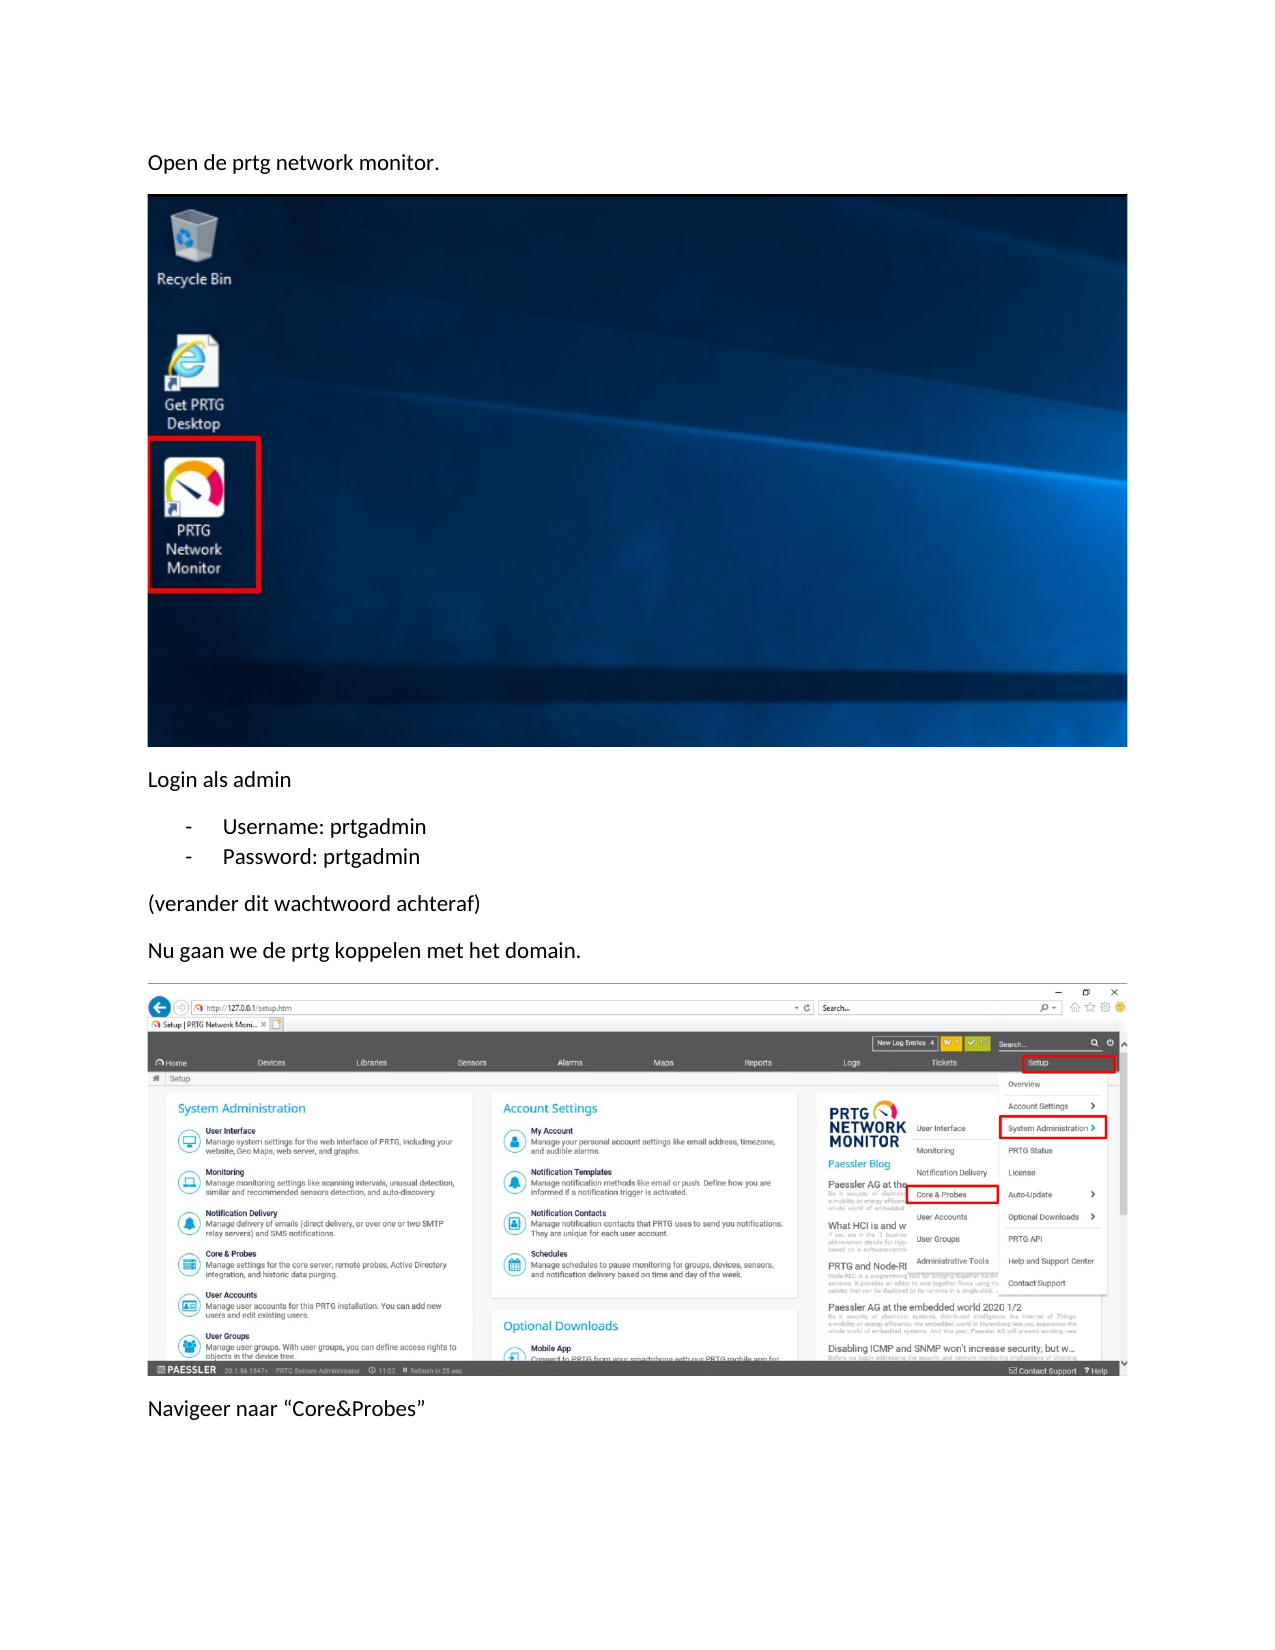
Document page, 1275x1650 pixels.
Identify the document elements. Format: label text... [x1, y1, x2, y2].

text Nu gaan we de prtg koppelen met het domain. [148, 936, 1127, 964]
picture [147, 194, 1128, 747]
picture [147, 983, 1128, 1376]
list Password: prtgadmin [185, 842, 1127, 871]
text Open de prtg network monitor. [148, 148, 1127, 176]
text Login als admin [148, 765, 1127, 793]
list Username: prtgadmin [185, 812, 1127, 840]
text Navigeer naar “Core&Probes” [148, 1394, 1127, 1422]
text (verander dit wachtwoord achteraf) [148, 889, 1127, 917]
